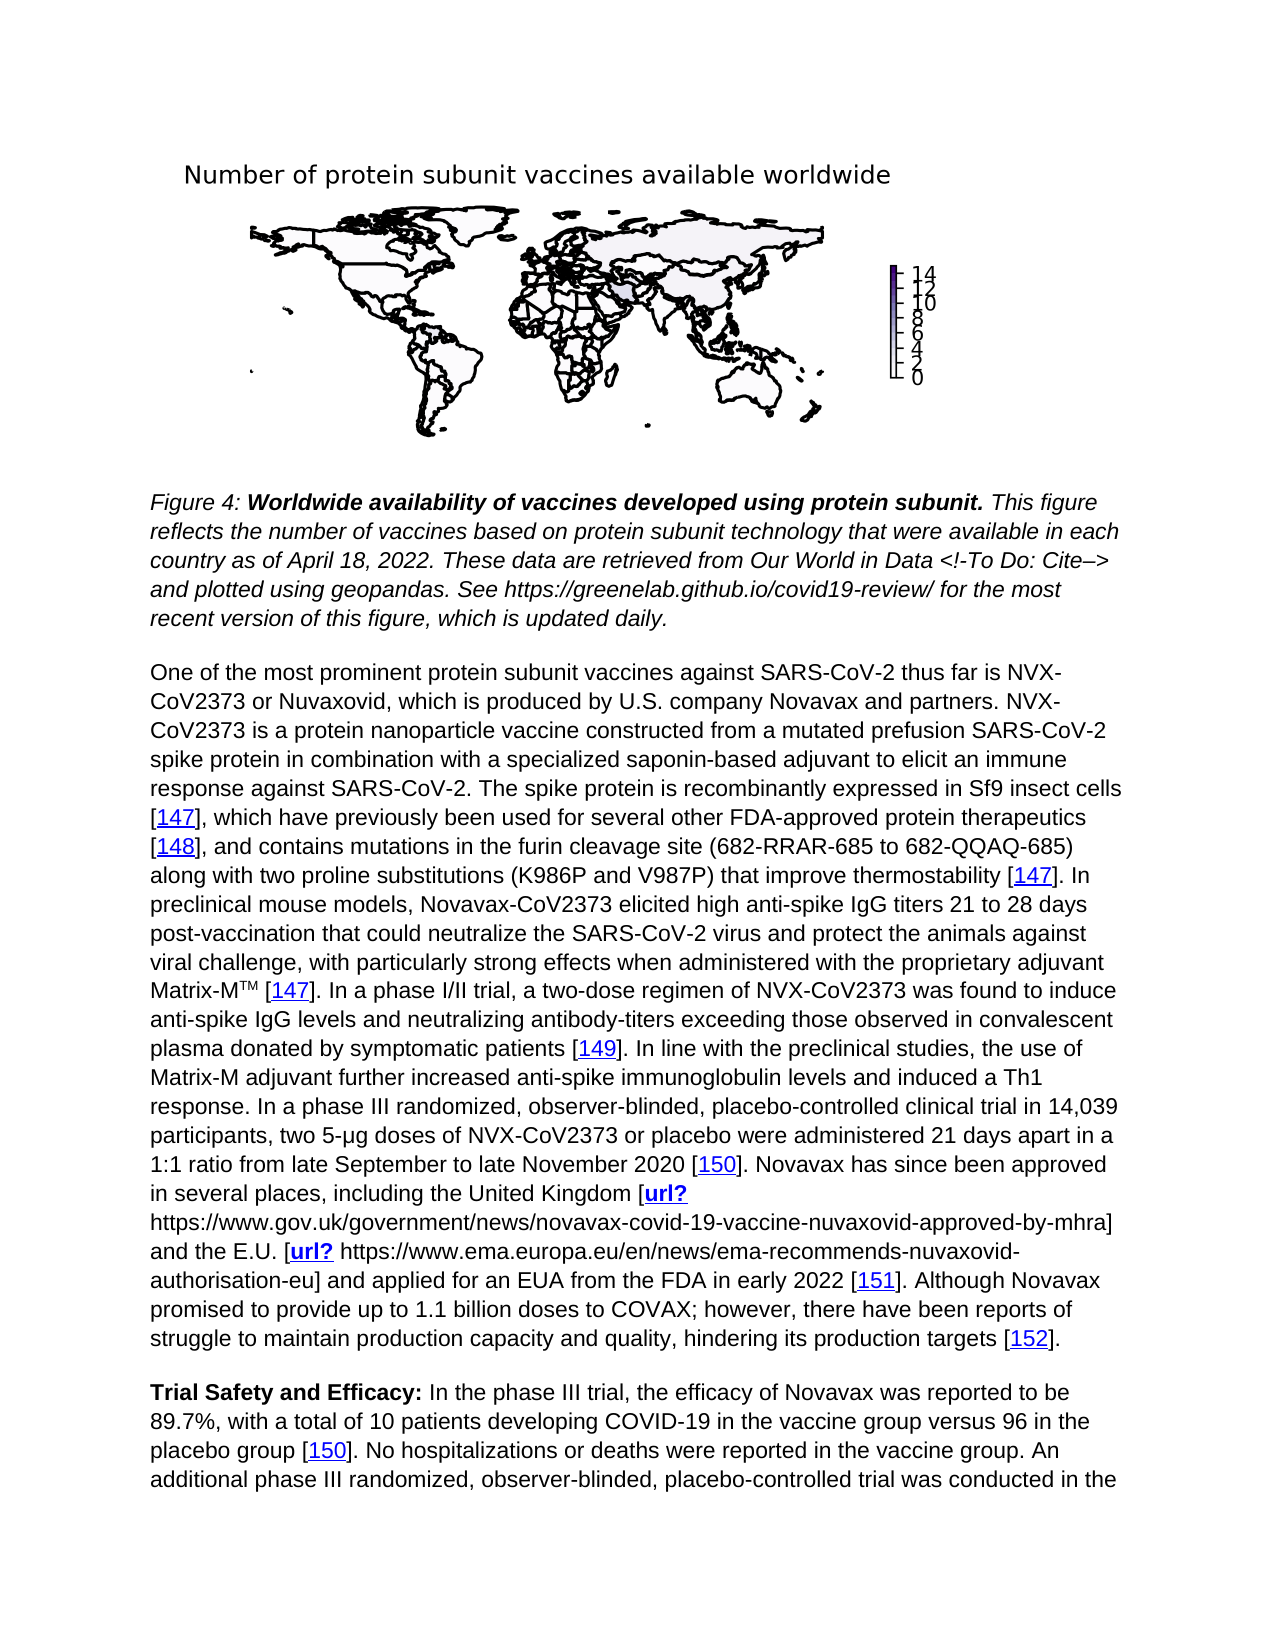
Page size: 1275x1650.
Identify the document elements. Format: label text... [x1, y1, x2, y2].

picture [168, 150, 952, 462]
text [150, 1379, 1125, 1492]
text One of the most prominent protein subunit vaccines against SARS-CoV-2 thus far is NVX-CoV2373 or Nuvaxovid, which is produced by U.S. company Novavax and partners. NVX-CoV2373 is a protein nanoparticle vaccine constructed from a mutated prefusion SARS-CoV-2 spike protein in combination with a specialized saponin-based adjuvant to elicit an immune response against SARS-CoV-2. The spike protein is recombinantly expressed in Sf9 insect cells [147], which have previously been used for several other FDA-approved protein therapeutics [148], and contains mutations in the furin cleavage site (682-RRAR-685 to 682-QQAQ-685) along with two proline substitutions (K986P and V987P) that improve thermostability [147]. In preclinical mouse models, Novavax-CoV2373 elicited high anti-spike IgG titers 21 to 28 days post-vaccination that could neutralize the SARS-CoV-2 virus and protect the animals against viral challenge, with particularly strong effects when administered with the proprietary adjuvant Matrix-MTM [147]. In a phase I/II trial, a two-dose regimen of NVX-CoV2373 was found to induce anti-spike IgG levels and neutralizing antibody-titers exceeding those observed in convalescent plasma donated by symptomatic patients [149]. In line with the preclinical studies, the use of Matrix-M adjuvant further increased anti-spike immunoglobulin levels and induced a Th1 response. In a phase III randomized, observer-blinded, placebo-controlled clinical trial in 14,039 participants, two 5-μg doses of NVX-CoV2373 or placebo were administered 21 days apart in a 1:1 ratio from late September to late November 2020 [150]. Novavax has since been approved in several places, including the United Kingdom [url? https://www.gov.uk/government/news/novavax-covid-19-vaccine-nuvaxovid-approved-by-mhra] and the E.U. [url? https://www.ema.europa.eu/en/news/ema-recommends-nuvaxovid-authorisation-eu] and applied for an EUA from the FDA in early 2022 [151]. Although Novavax promised to provide up to 1.1 billion doses to COVAX; however, there have been reports of struggle to maintain production capacity and quality, hindering its production targets [152]. [150, 659, 1125, 1351]
text Figure 4: Worldwide availability of vaccines developed using protein subunit. This figure reflects the number of vaccines based on protein subunit technology that were available in each country as of April 18, 2022. These data are retrieved from Our World in Data <!-To Do: Cite–> and plotted using geopandas. See https://greenelab.github.io/covid19-review/ for the most recent version of this figure, which is updated daily. [150, 489, 1125, 631]
